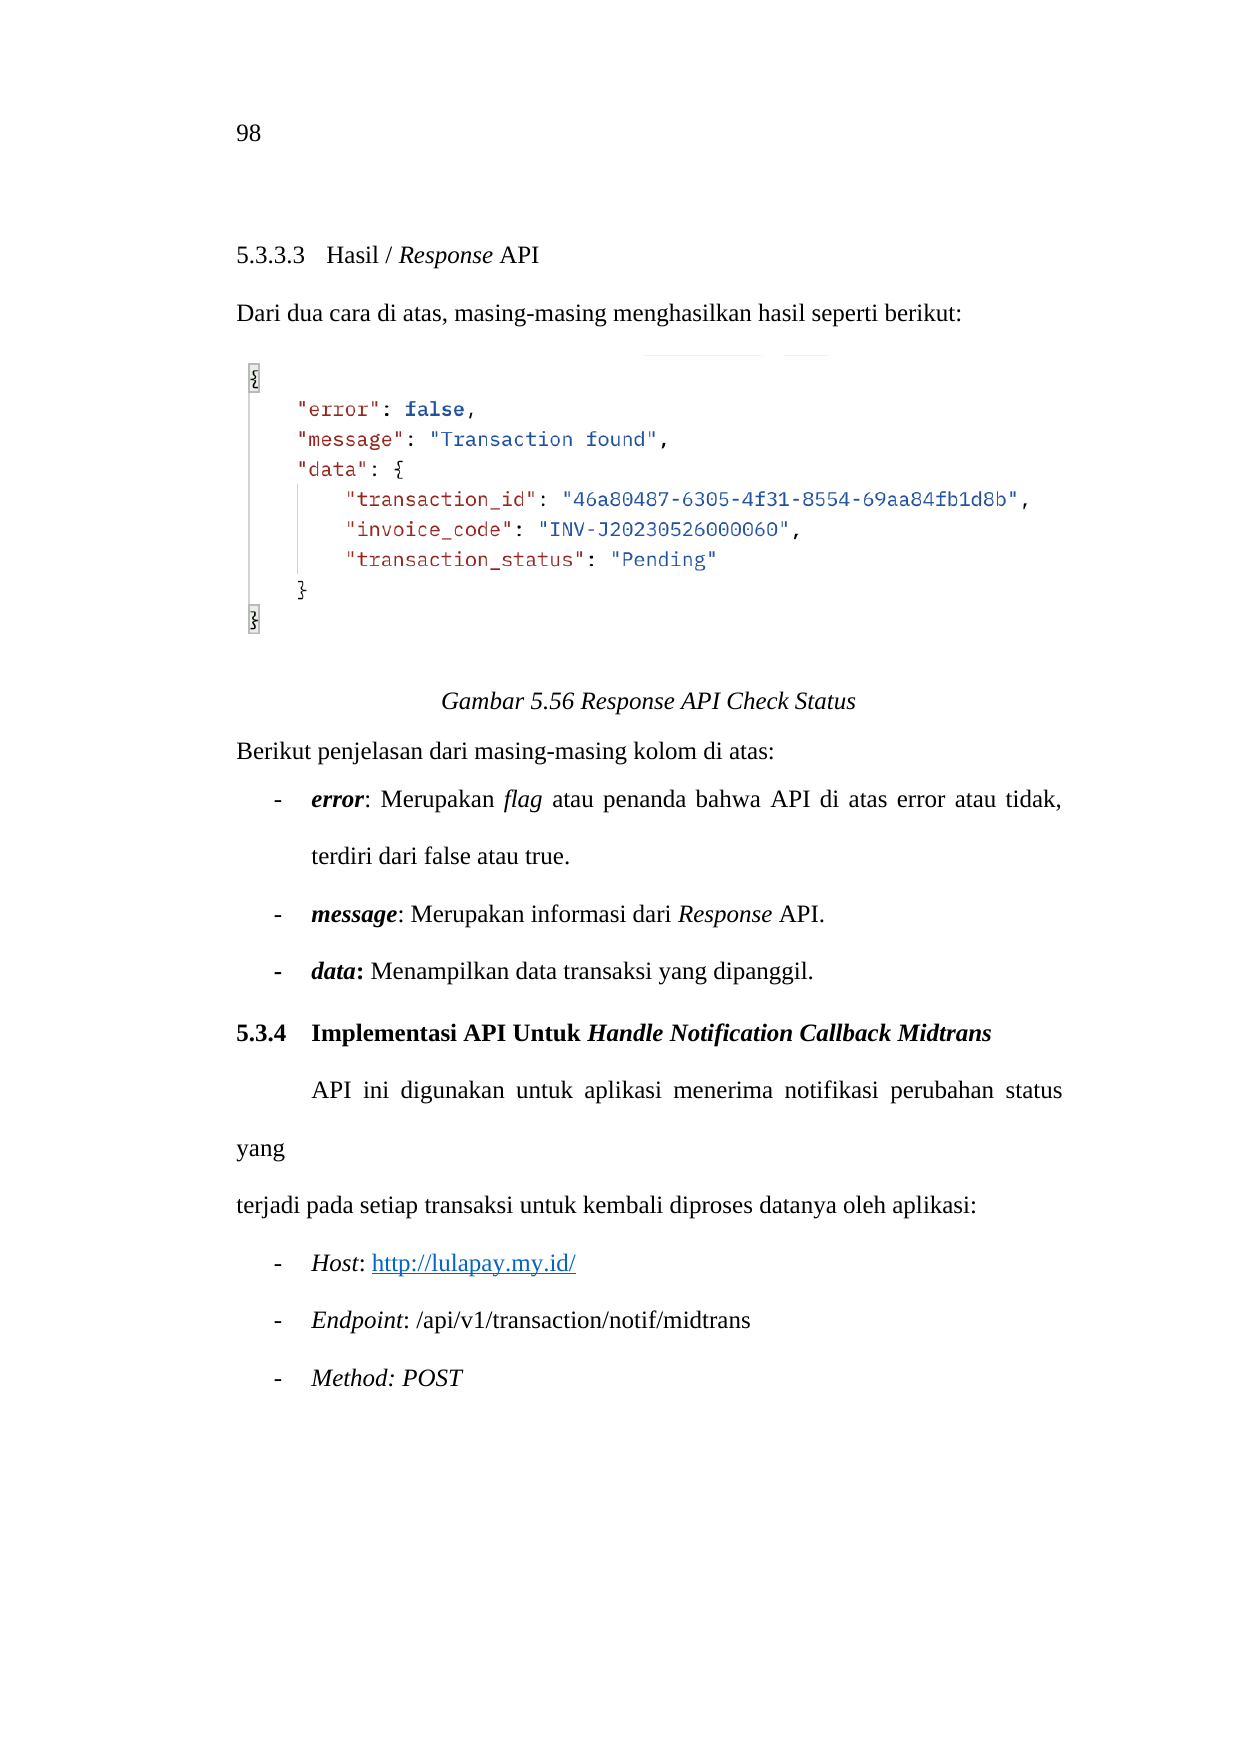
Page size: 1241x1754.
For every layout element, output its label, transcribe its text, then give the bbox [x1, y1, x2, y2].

text terjadi pada setiap transaksi untuk kembali diproses datanya oleh aplikasi: [236, 1190, 1063, 1219]
list Endpoint: /api/v1/transaction/notif/midtrans [274, 1305, 1063, 1334]
list error: Merupakan flag atau penanda bahwa API di atas error atau tidak, terdiri dari false atau true. [274, 784, 1063, 870]
list Method: POST [274, 1363, 1063, 1392]
list message: Merupakan informasi dari Response API. [274, 899, 1063, 927]
list data: Menampilkan data transaksi yang dipanggil. [274, 956, 1063, 985]
subtitle Implementasi API Untuk Handle Notification Callback Midtrans [236, 1018, 1063, 1047]
text API ini digunakan untuk aplikasi menerima notifikasi perubahan status yang [236, 1075, 1063, 1162]
subtitle Hasil / Response API [236, 240, 1063, 269]
list Host: http://lulapay.my.id/ [274, 1248, 1063, 1277]
picture [236, 355, 1063, 658]
text Dari dua cara di atas, masing-masing menghasilkan hasil seperti berikut: [236, 298, 1063, 327]
text Berikut penjelasan dari masing-masing kolom di atas: [236, 736, 1063, 765]
